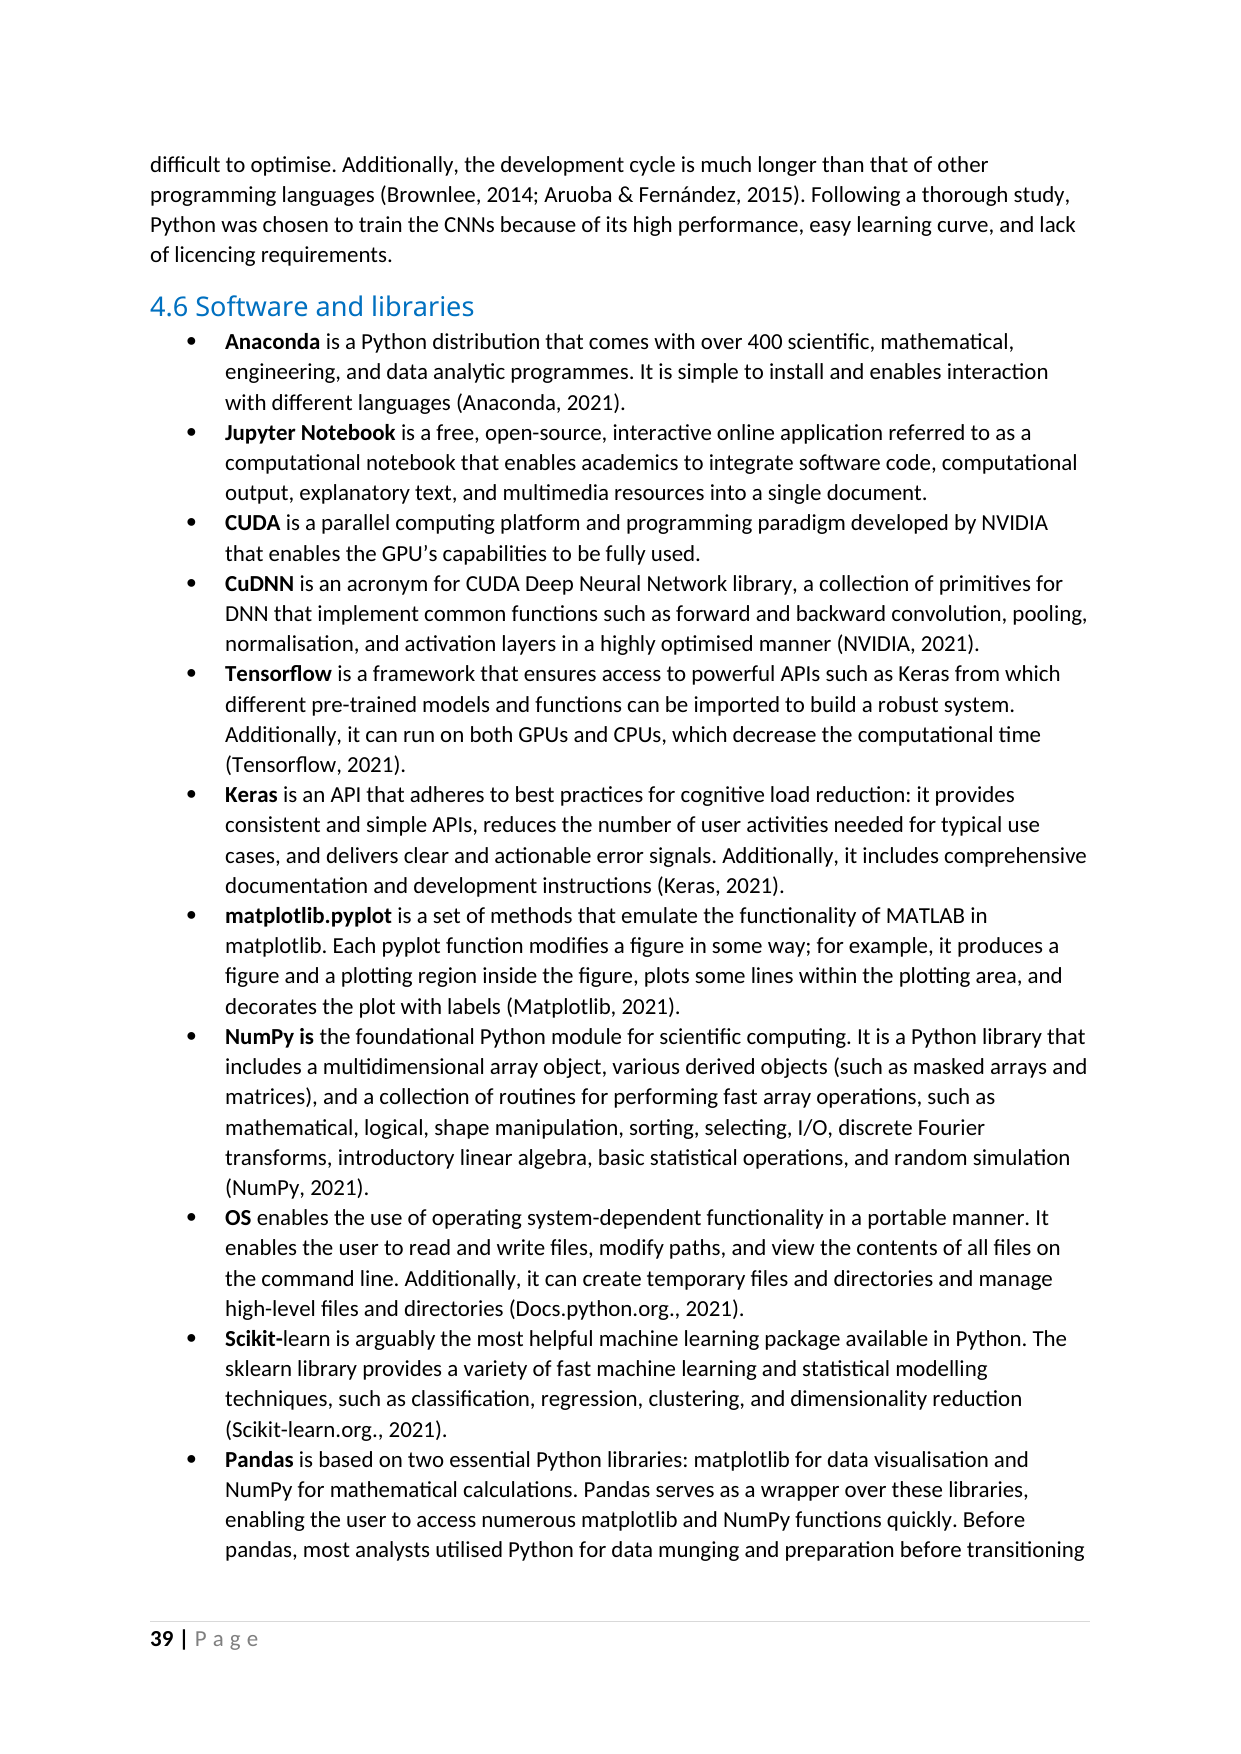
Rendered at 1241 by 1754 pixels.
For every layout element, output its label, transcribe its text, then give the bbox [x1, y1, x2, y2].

list Jupyter Notebook is a free, open-source, interactive online application referred to as a computational notebook that enables academics to integrate software code, computational output, explanatory text, and multimedia resources into a single document. [187, 418, 1090, 506]
list matplotlib.pyplot is a set of methods that emulate the functionality of MATLAB in matplotlib. Each pyplot function modifies a figure in some way; for example, it produces a figure and a plotting region inside the figure, plots some lines within the plotting area, and decorates the plot with labels (Matplotlib, 2021). [187, 901, 1090, 1020]
list Keras is an API that adheres to best practices for cognitive load reduction: it provides consistent and simple APIs, reduces the number of user activities needed for typical use cases, and delivers clear and actionable error signals. Additionally, it includes comprehensive documentation and development instructions (Keras, 2021). [187, 780, 1090, 899]
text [150, 150, 1090, 269]
list CUDA is a parallel computing platform and programming paradigm developed by NVIDIA that enables the GPU’s capabilities to be fully used. [187, 508, 1090, 567]
list OS enables the use of operating system-dependent functionality in a portable manner. It enables the user to read and write files, modify paths, and view the contents of all files on the command line. Additionally, it can create temporary files and directories and manage high-level files and directories (Docs.python.org., 2021). [187, 1203, 1090, 1322]
list Tensorflow is a framework that ensures access to powerful APIs such as Keras from which different pre-trained models and functions can be imported to build a robust system. Additionally, it can run on both GPUs and CPUs, which decrease the computational time (Tensorflow, 2021). [187, 659, 1090, 778]
list NumPy is the foundational Python module for scientific computing. It is a Python library that includes a multidimensional array object, various derived objects (such as masked arrays and matrices), and a collection of routines for performing fast array operations, such as mathematical, logical, shape manipulation, sorting, selecting, I/O, discrete Fourier transforms, introductory linear algebra, basic statistical operations, and random simulation (NumPy, 2021). [187, 1022, 1090, 1201]
subtitle 4.6 Software and libraries [150, 287, 1090, 324]
list Anaconda is a Python distribution that comes with over 400 scientific, mathematical, engineering, and data analytic programmes. It is simple to install and enables interaction with different languages (Anaconda, 2021). [187, 327, 1090, 416]
list CuDNN is an acronym for CUDA Deep Neural Network library, a collection of primitives for DNN that implement common functions such as forward and backward convolution, pooling, normalisation, and activation layers in a highly optimised manner (NVIDIA, 2021). [187, 569, 1090, 657]
list Scikit-learn is arguably the most helpful machine learning package available in Python. The sklearn library provides a variety of fast machine learning and statistical modelling techniques, such as classification, regression, clustering, and dimensionality reduction (Scikit-learn.org., 2021). [187, 1324, 1090, 1443]
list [187, 1445, 1090, 1564]
